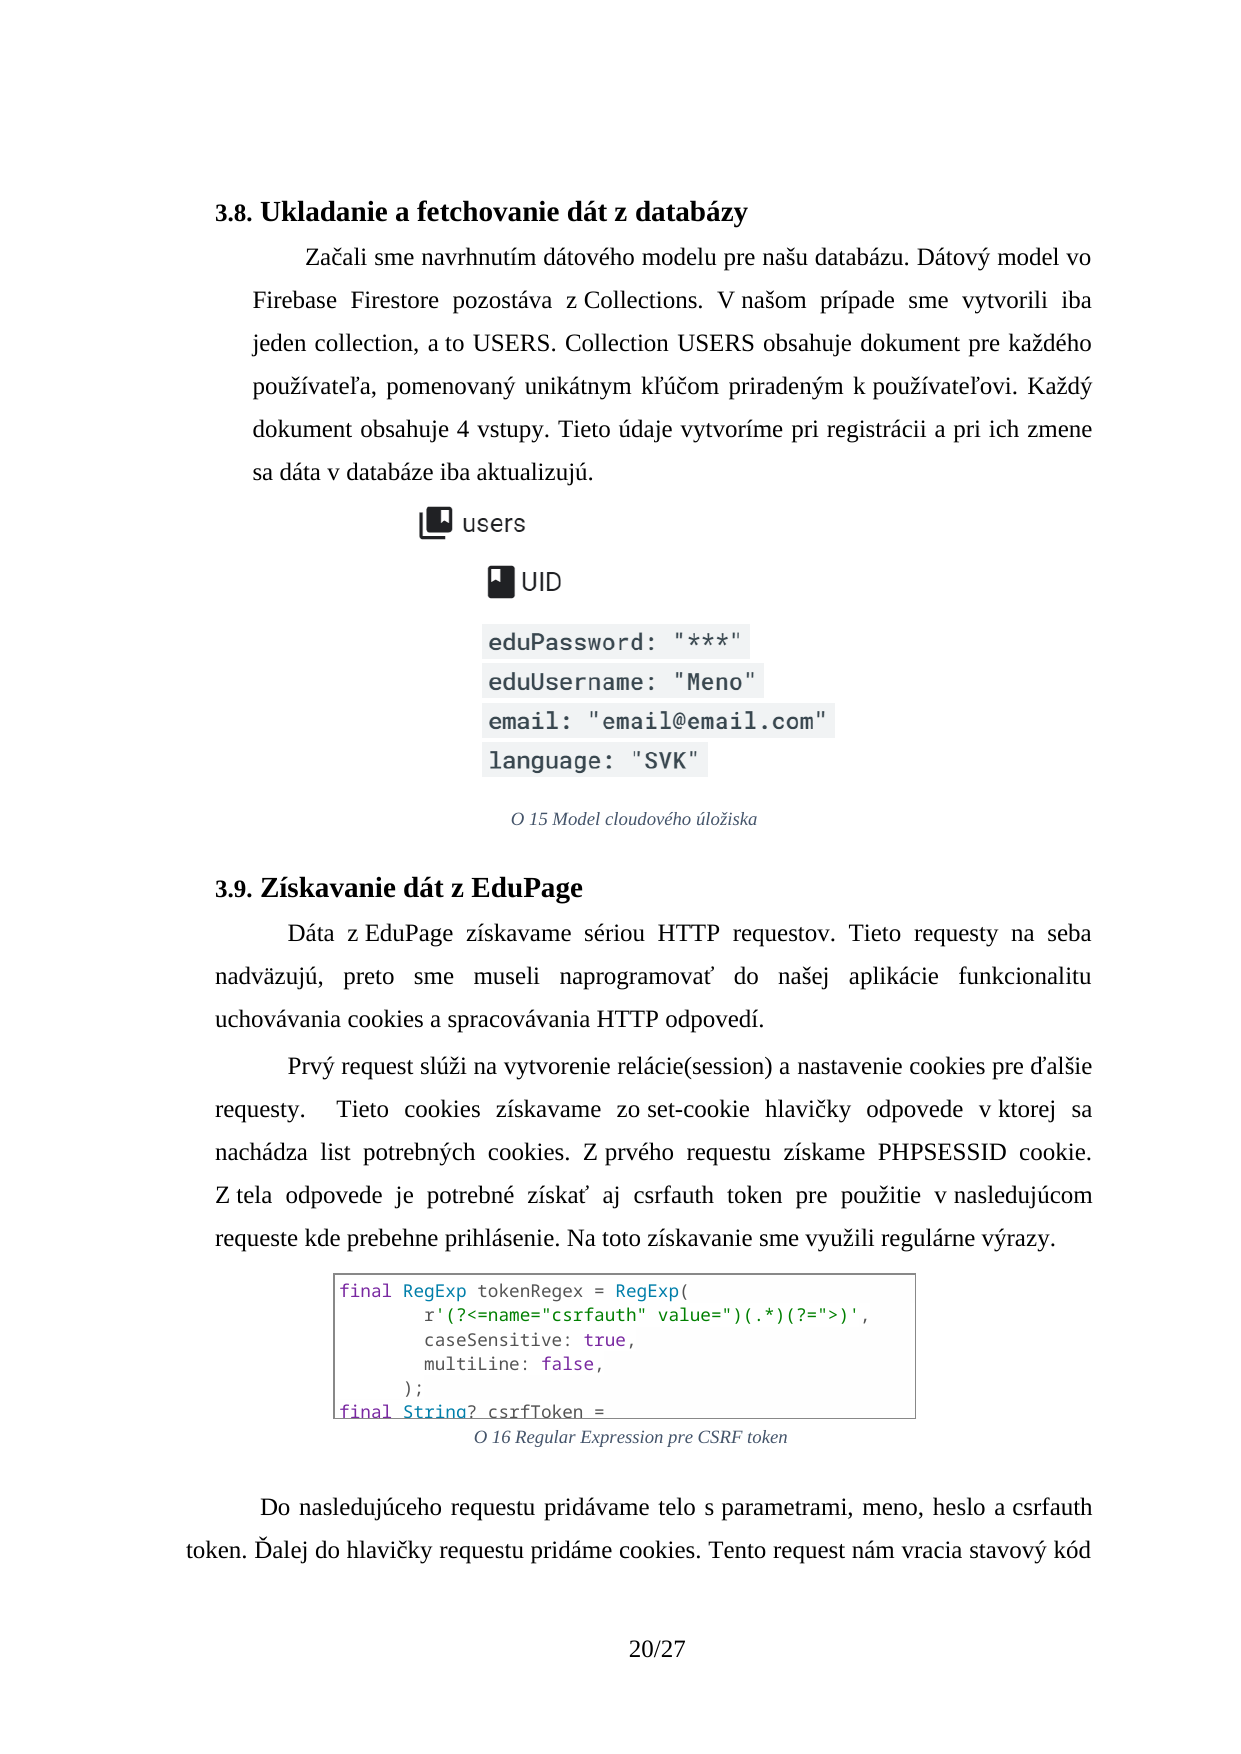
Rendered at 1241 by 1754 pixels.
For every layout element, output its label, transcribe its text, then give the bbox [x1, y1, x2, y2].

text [186, 1269, 1092, 1564]
text Prvý request slúži na vytvorenie relácie(session) a nastavenie cookies pre ďalšie requesty. Tieto cookies získavame zo set-cookie hlavičky odpovede v ktorej sa nachádza list potrebných cookies. Z prvého requestu získame PHPSESSID cookie. Z tela odpovede je potrebné získať aj csrfauth token pre použitie v nasledujúcom requeste kde prebehne prihlásenie. Na toto získavanie sme využili regulárne výrazy. [215, 1051, 1092, 1252]
text Ukladanie a fetchovanie dát z databázy [215, 194, 1092, 227]
text Začali sme navrhnutím dátového modelu pre našu databázu. Dátový model vo Firebase Firestore pozostáva z Collections. V našom prípade sme vytvorili iba jeden collection, a to USERS. Collection USERS obsahuje dokument pre každého používateľa, pomenovaný unikátnym kľúčom priradeným k používateľovi. Každý dokument obsahuje 4 vstupy. Tieto údaje vytvoríme pri registrácii a pri ich zmene sa dáta v databáze iba aktualizujú. [252, 242, 1092, 486]
picture [398, 496, 872, 799]
text Dáta z EduPage získavame sériou HTTP requestov. Tieto requesty na seba nadväzujú, preto sme museli naprogramovať do našej aplikácie funkcionalitu uchovávania cookies a spracovávania HTTP odpovedí. [215, 918, 1092, 1033]
